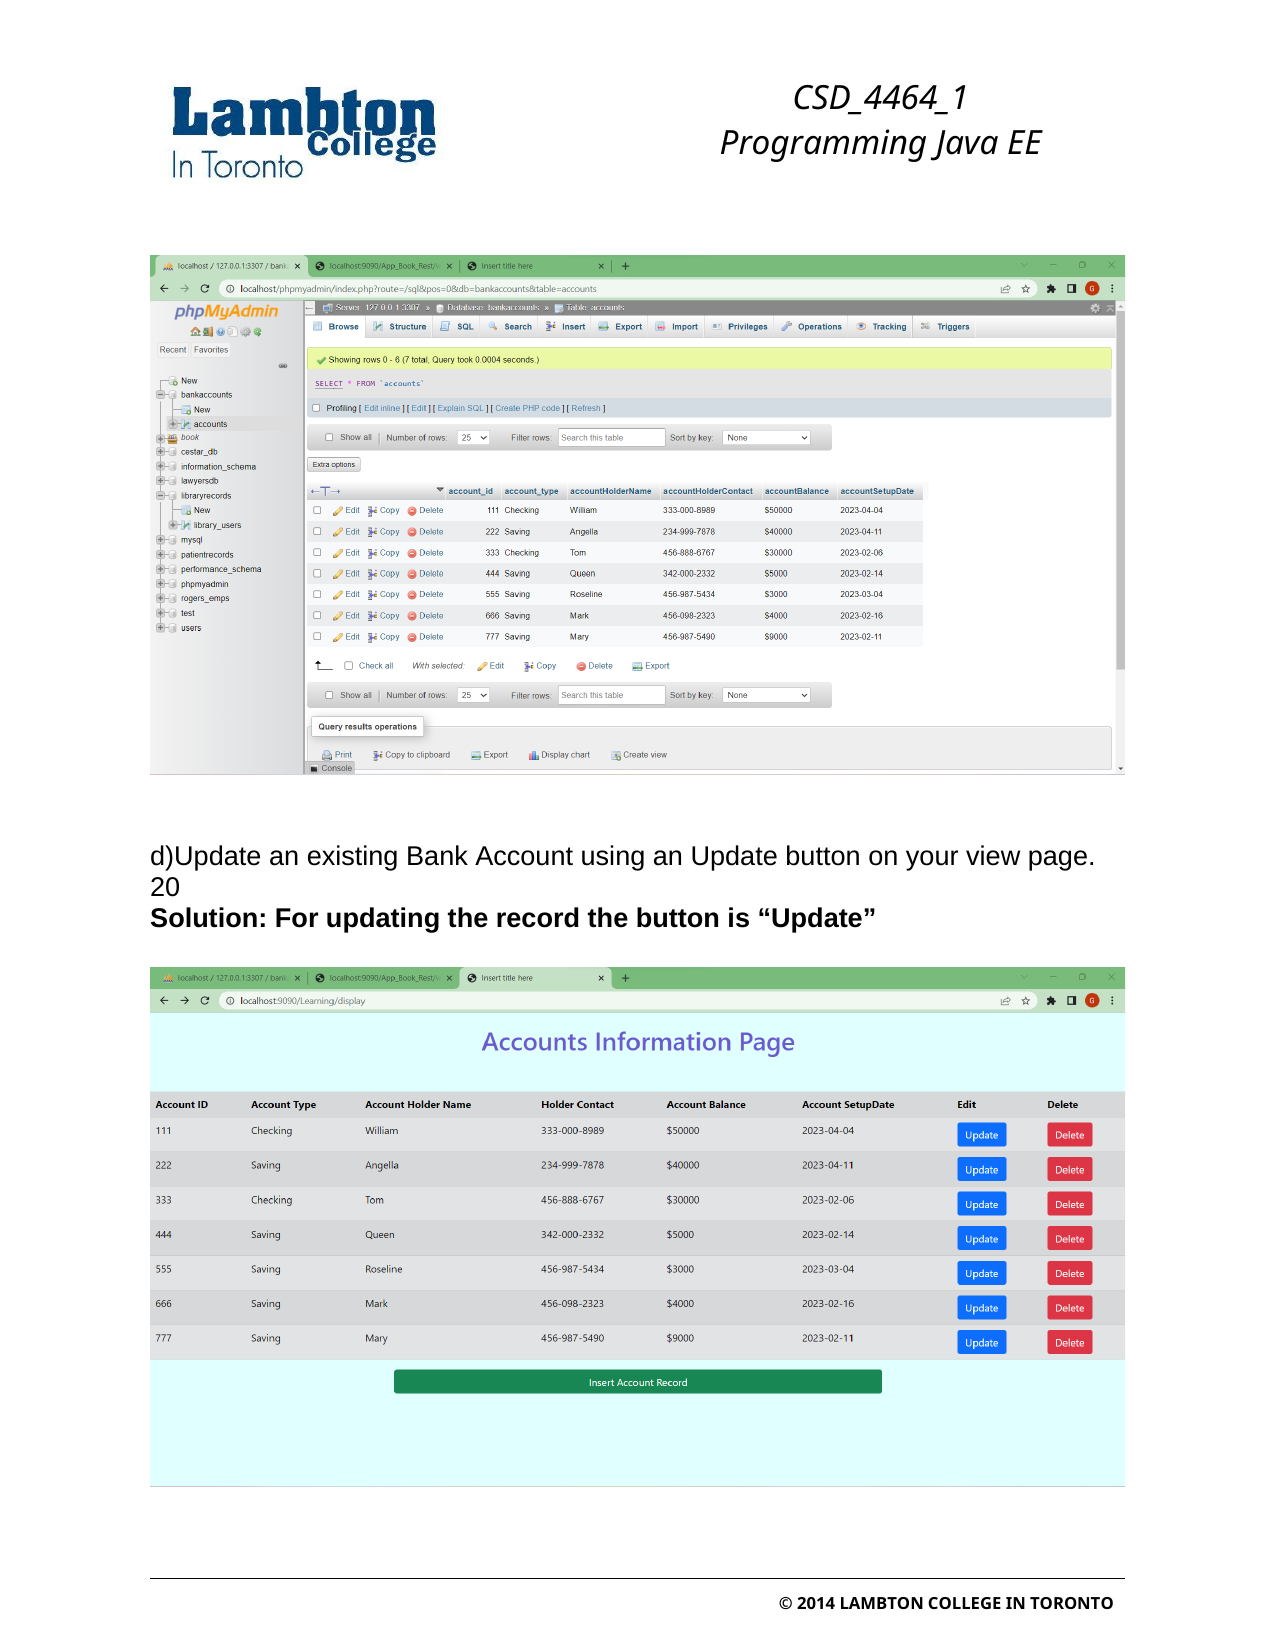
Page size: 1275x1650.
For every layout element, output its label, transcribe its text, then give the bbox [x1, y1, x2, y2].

picture [150, 967, 1125, 1487]
picture [150, 255, 1125, 775]
text Solution: For updating the record the button is “Update” [150, 902, 1125, 933]
text d)Update an existing Bank Account using an Update button on your view page. 20 [150, 840, 1125, 902]
picture [161, 73, 448, 188]
